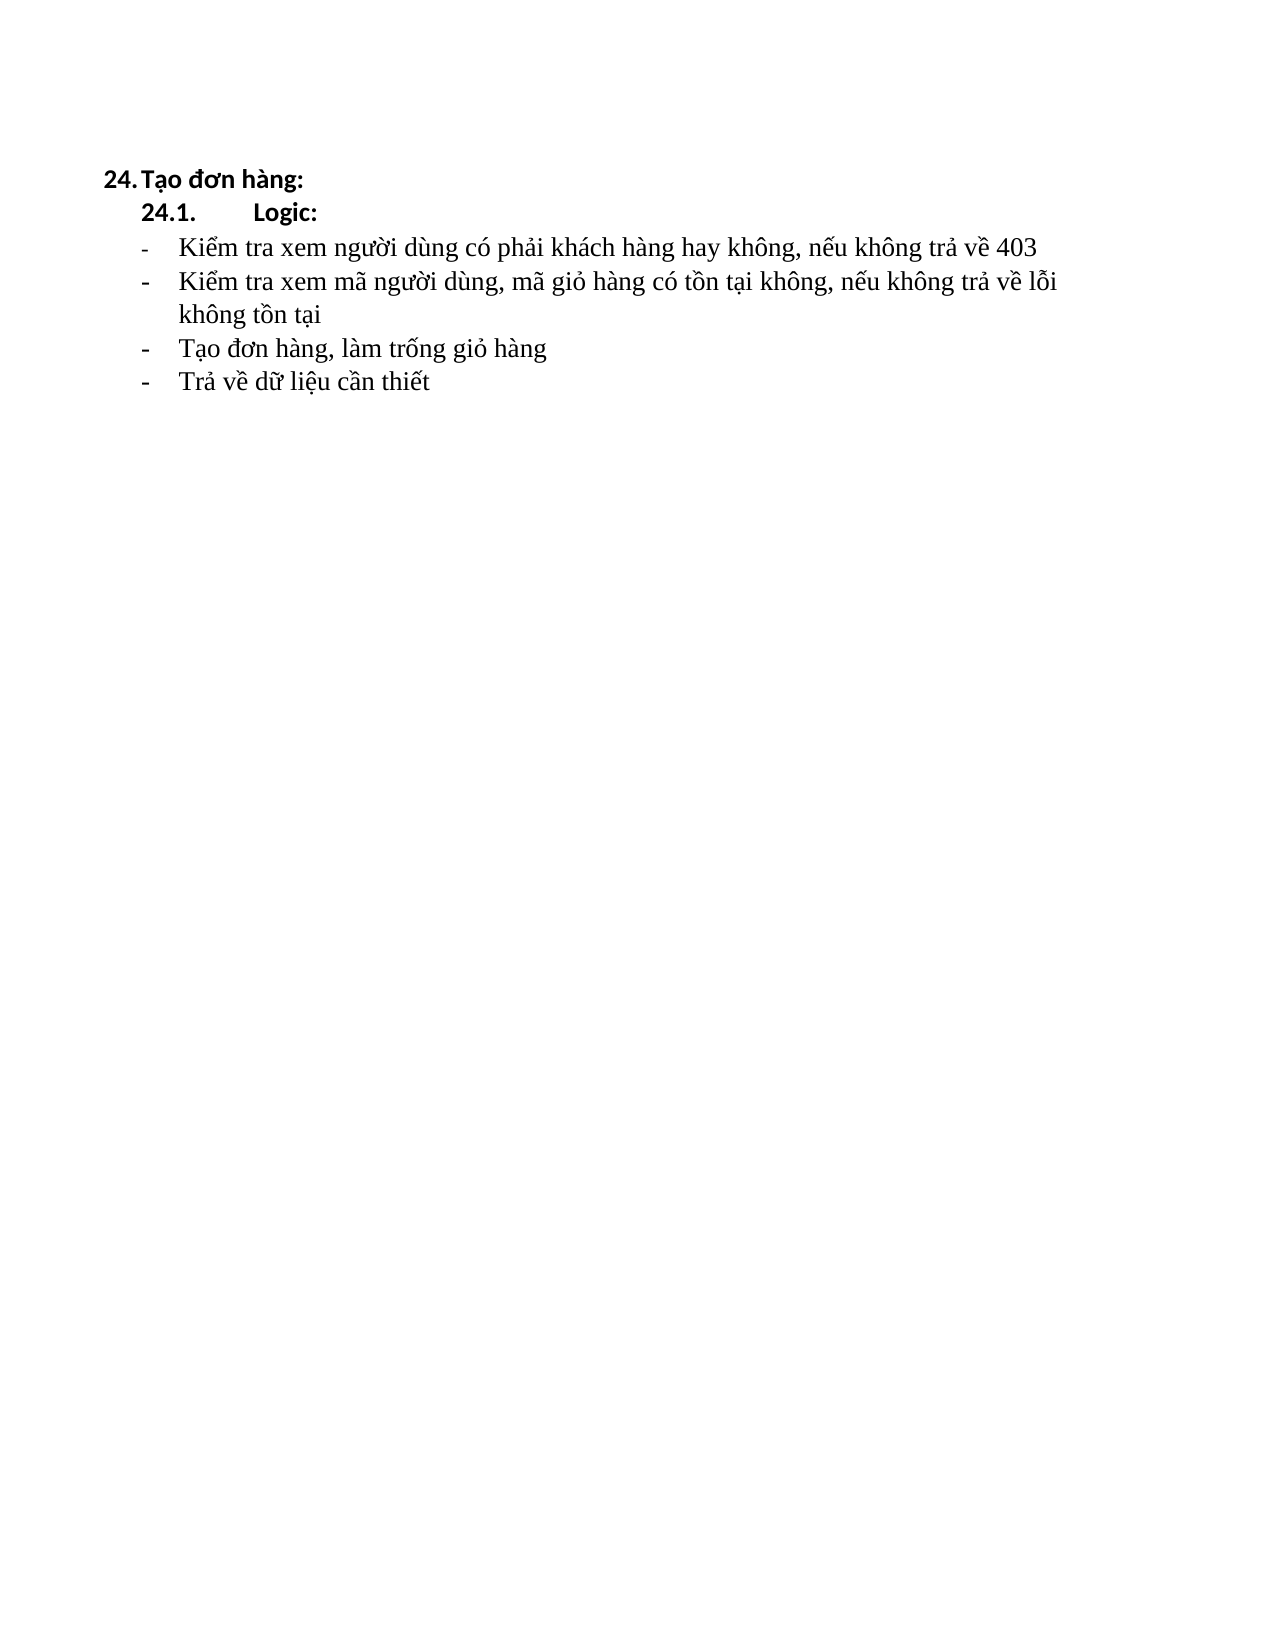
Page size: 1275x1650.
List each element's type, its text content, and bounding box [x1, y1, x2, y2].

list Kiểm tra xem người dùng có phải khách hàng hay không, nếu không trả về 403 [141, 231, 1125, 262]
list Trả về dữ liệu cần thiết [141, 365, 1125, 396]
subtitle Tạo đơn hàng: [103, 162, 1125, 195]
list Kiểm tra xem mã người dùng, mã giỏ hàng có tồn tại không, nếu không trả về lỗi không tồn tại [141, 264, 1125, 329]
subtitle Logic: [141, 195, 1125, 228]
list Tạo đơn hàng, làm trống giỏ hàng [141, 332, 1125, 363]
